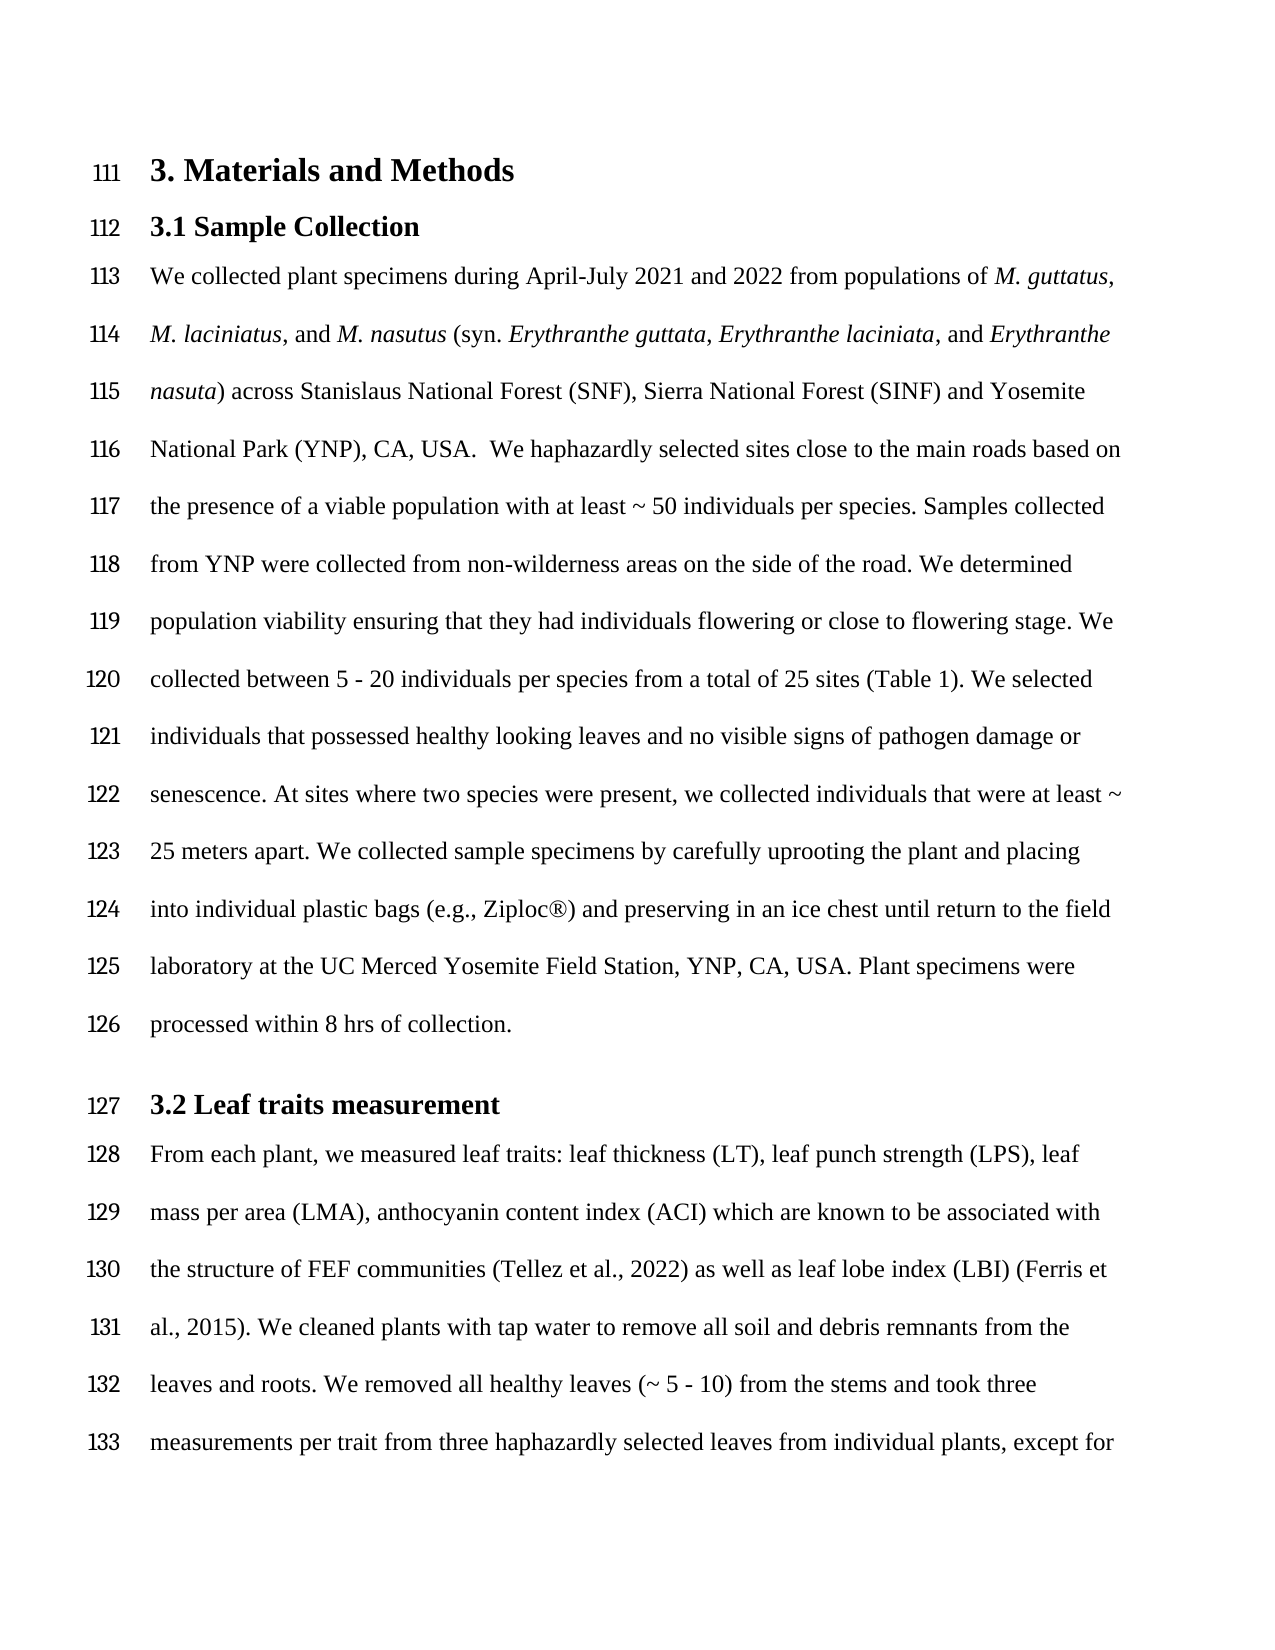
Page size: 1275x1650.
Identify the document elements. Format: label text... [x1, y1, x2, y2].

subtitle 3. Materials and Methods [150, 150, 1125, 188]
subtitle 3.1 Sample Collection [150, 209, 1125, 243]
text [150, 1139, 1125, 1456]
text We collected plant specimens during April-July 2021 and 2022 from populations of M. guttatus, M. laciniatus, and M. nasutus (syn. Erythranthe guttata, Erythranthe laciniata, and Erythranthe nasuta) across Stanislaus National Forest (SNF), Sierra National Forest (SINF) and Yosemite National Park (YNP), CA, USA. We haphazardly selected sites close to the main roads based on the presence of a viable population with at least ~ 50 individuals per species. Samples collected from YNP were collected from non-wilderness areas on the side of the road. We determined population viability ensuring that they had individuals flowering or close to flowering stage. We collected between 5 - 20 individuals per species from a total of 25 sites (Table 1). We selected individuals that possessed healthy looking leaves and no visible signs of pathogen damage or senescence. At sites where two species were present, we collected individuals that were at least ~ 25 meters apart. We collected sample specimens by carefully uprooting the plant and placing into individual plastic bags (e.g., Ziploc®) and preserving in an ice chest until return to the field laboratory at the UC Merced Yosemite Field Station, YNP, CA, USA. Plant specimens were processed within 8 hrs of collection. [150, 261, 1125, 1038]
subtitle 3.2 Leaf traits measurement [150, 1087, 1125, 1121]
